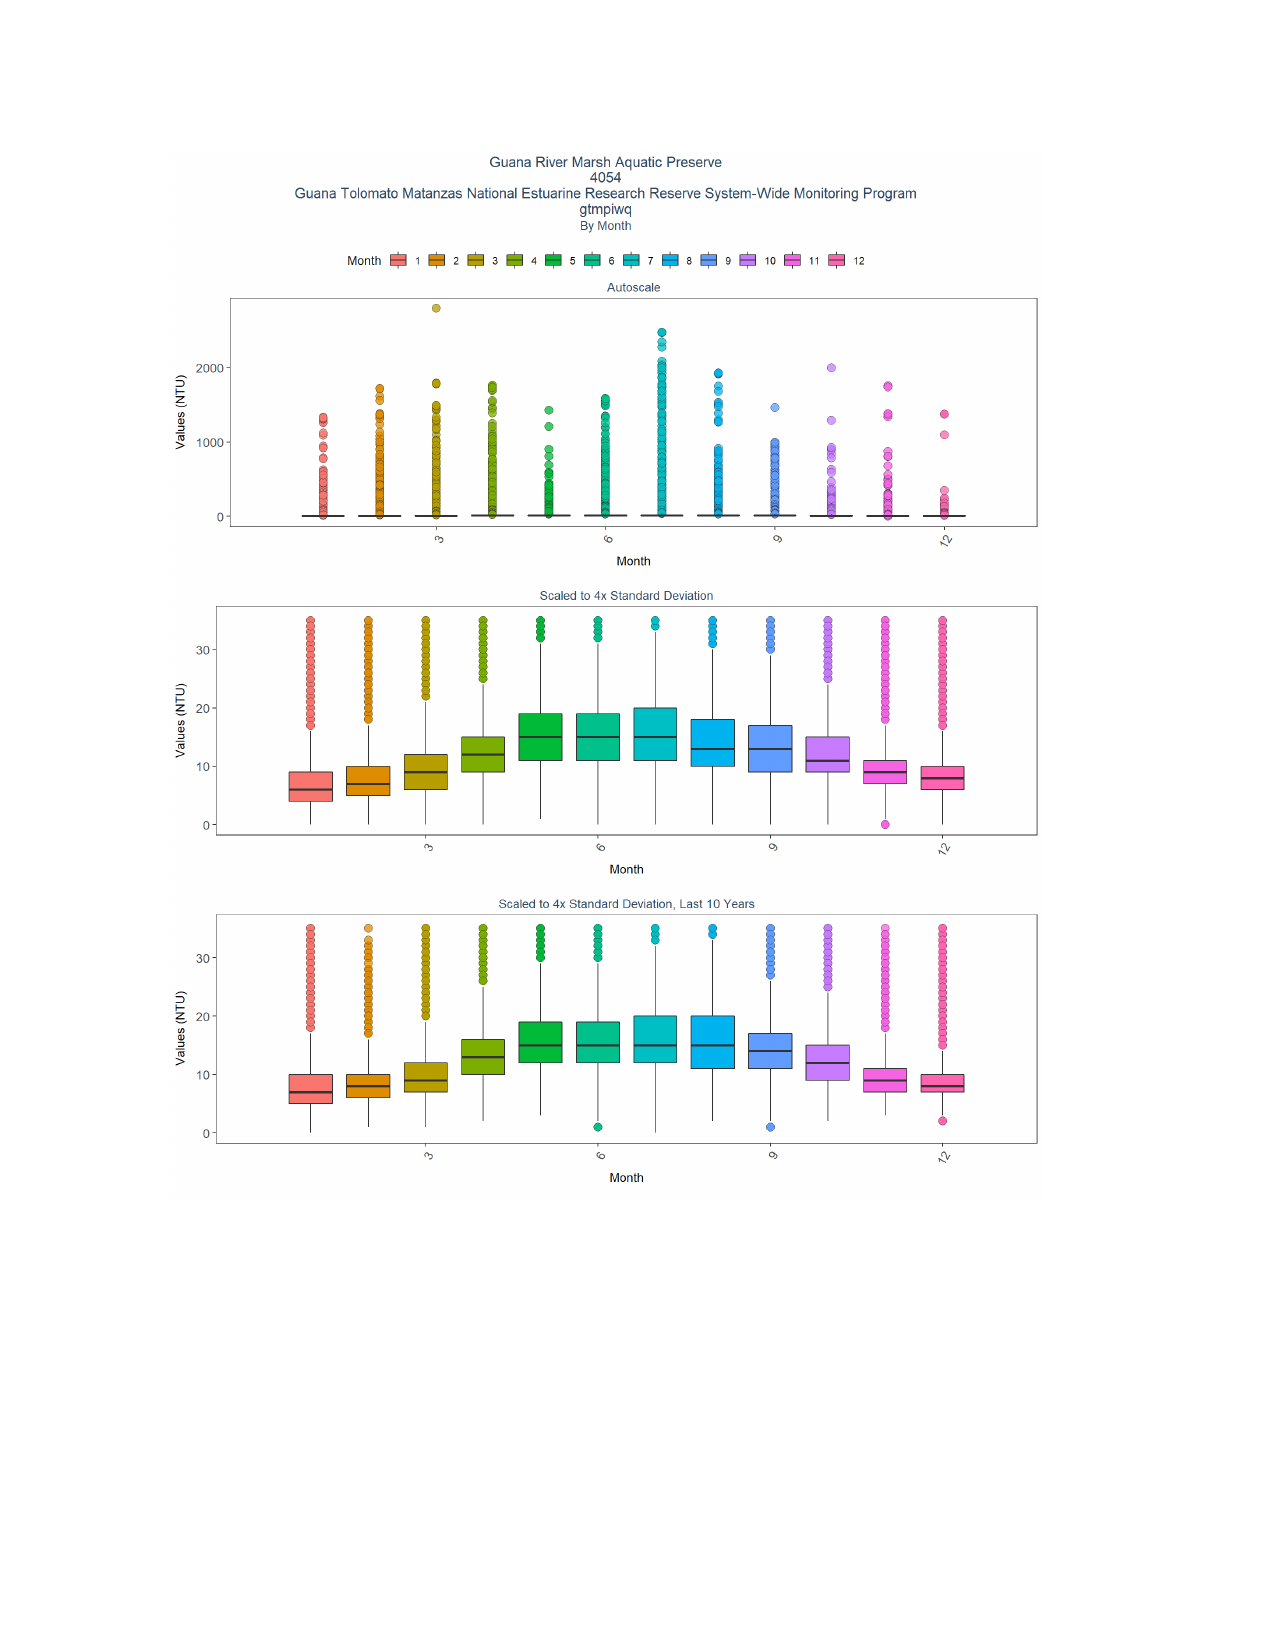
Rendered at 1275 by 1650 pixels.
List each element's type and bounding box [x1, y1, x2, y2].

picture [168, 150, 1044, 1200]
